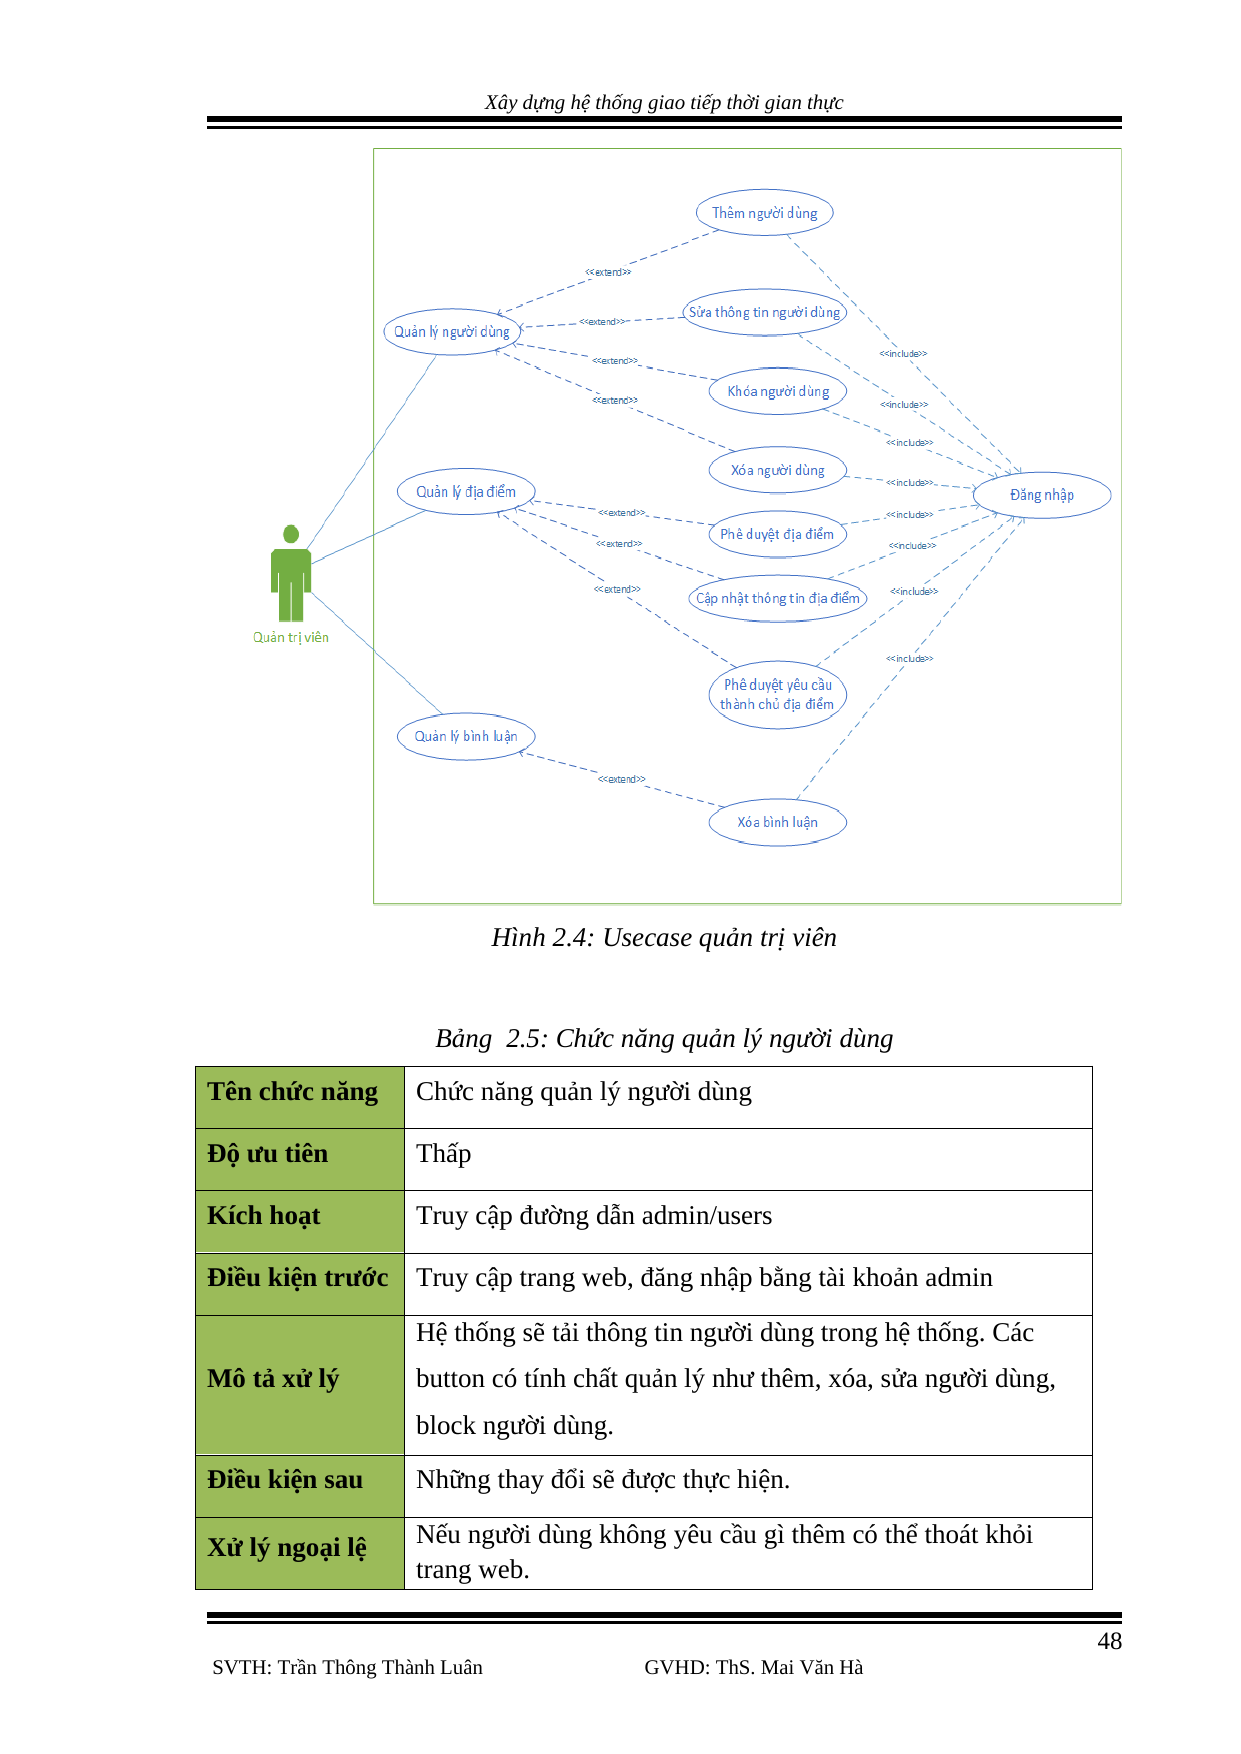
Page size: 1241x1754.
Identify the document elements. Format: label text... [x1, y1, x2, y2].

table_cell Điều kiện trước [196, 1254, 404, 1315]
text Bảng 2.5: Chức năng quản lý người dùng [207, 1022, 1122, 1053]
table_cell Truy cập đường dẫn admin/users [405, 1191, 1092, 1252]
table_cell Thấp [405, 1129, 1092, 1190]
table_cell Xử lý ngoại lệ [196, 1518, 404, 1589]
picture [244, 147, 1122, 906]
table_cell Truy cập trang web, đăng nhập bằng tài khoản admin [405, 1254, 1092, 1315]
table_header Tên chức năng [196, 1067, 404, 1128]
text Hình 2.4: Usecase quản trị viên [207, 921, 1122, 952]
table_cell Mô tả xử lý [196, 1316, 404, 1454]
table_cell Độ ưu tiên [196, 1129, 404, 1190]
table_cell Nếu người dùng không yêu cầu gì thêm có thể thoát khỏi trang web. [405, 1518, 1092, 1589]
table_cell Kích hoạt [196, 1191, 404, 1252]
table_header Chức năng quản lý người dùng [405, 1067, 1092, 1128]
table_cell Hệ thống sẽ tải thông tin người dùng trong hệ thống. Các button có tính chất quản lý như thêm, xóa, sửa người dùng, block người dùng. [405, 1316, 1092, 1454]
table_cell Điều kiện sau [196, 1456, 404, 1517]
table_cell Những thay đổi sẽ được thực hiện. [405, 1456, 1092, 1517]
